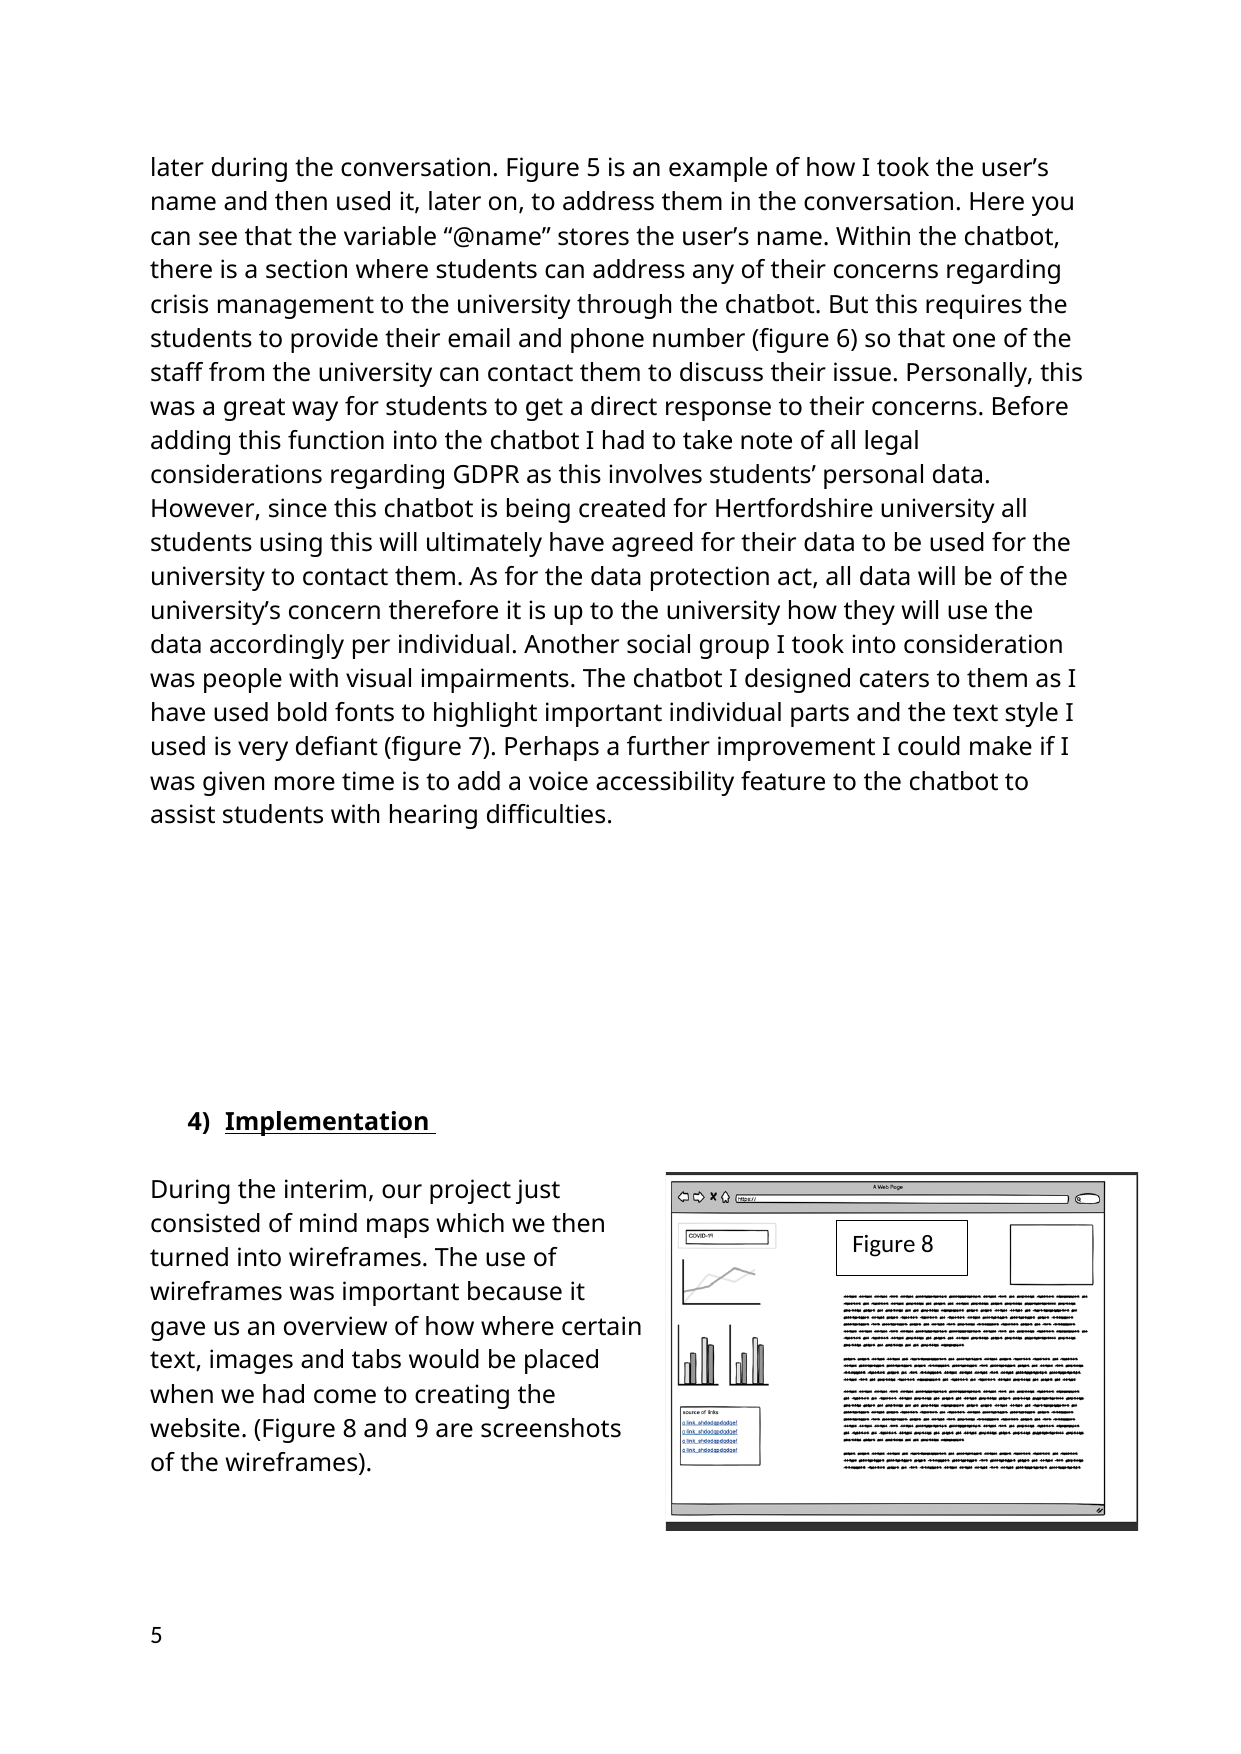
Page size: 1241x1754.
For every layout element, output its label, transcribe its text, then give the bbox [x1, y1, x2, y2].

picture [665, 1172, 1139, 1531]
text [150, 150, 1090, 831]
text During the interim, our project just consisted of mind maps which we then turned into wireframes. The use of wireframes was important because it gave us an overview of how where certain text, images and tabs would be placed when we had come to creating the website. (Figure 8 and 9 are screenshots of the wireframes). [150, 1172, 665, 1478]
list Implementation [187, 1104, 1090, 1138]
